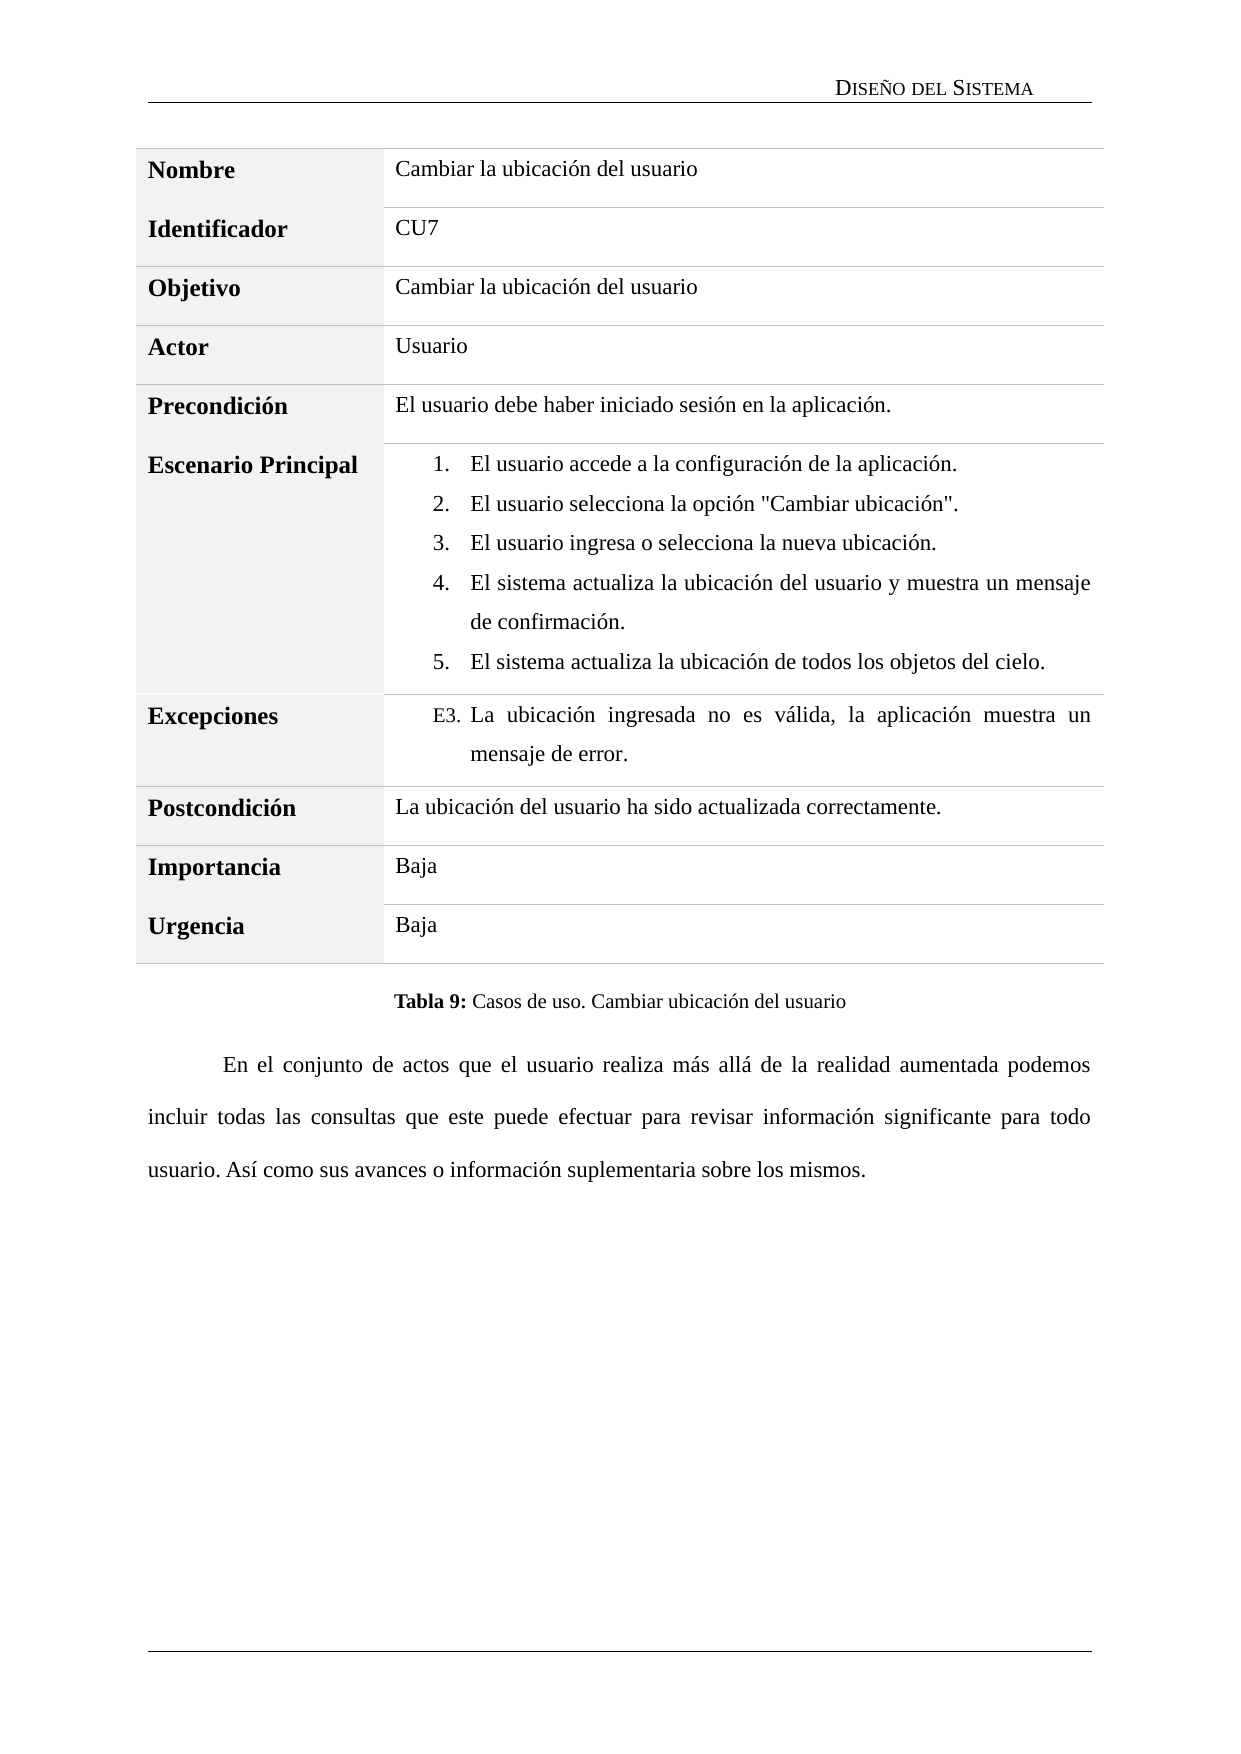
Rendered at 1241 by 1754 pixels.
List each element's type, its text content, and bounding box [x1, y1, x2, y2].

table_cell La ubicación del usuario ha sido actualizada correctamente. [384, 787, 1104, 845]
table_cell Usuario [384, 326, 1104, 384]
table_header Cambiar la ubicación del usuario [384, 149, 1104, 207]
table_cell Cambiar la ubicación del usuario [384, 267, 1104, 325]
table_cell Identificador [136, 207, 384, 266]
table_header Nombre [136, 149, 384, 207]
table_cell Excepciones [136, 694, 384, 786]
table_cell Objetivo [136, 267, 384, 325]
table_cell El usuario accede a la configuración de la aplicación. El usuario selecciona la opción "Cambiar ubicación". El usuario ingresa o selecciona la nueva ubicación. El sistema actualiza la ubicación del usuario y muestra un mensaje de confirmación. El sistema actualiza la ubicación de todos los objetos del cielo. [384, 444, 1104, 693]
table_cell Importancia [136, 846, 384, 904]
table_cell Postcondición [136, 787, 384, 845]
table_cell Baja [384, 905, 1104, 963]
table_cell Urgencia [136, 904, 384, 963]
text Tabla 9: Casos de uso. Cambiar ubicación del usuario [148, 989, 1092, 1013]
table_cell La ubicación ingresada no es válida, la aplicación muestra un mensaje de error. [384, 695, 1104, 786]
table_cell Baja [384, 846, 1104, 904]
table_cell Actor [136, 326, 384, 384]
table_cell CU7 [384, 208, 1104, 266]
table_cell Escenario Principal [136, 443, 384, 693]
table_cell Precondición [136, 385, 384, 443]
text En el conjunto de actos que el usuario realiza más allá de la realidad aumentada podemos incluir todas las consultas que este puede efectuar para revisar información significante para todo usuario. Así como sus avances o información suplementaria sobre los mismos. [148, 1051, 1092, 1182]
table_cell El usuario debe haber iniciado sesión en la aplicación. [384, 385, 1104, 443]
